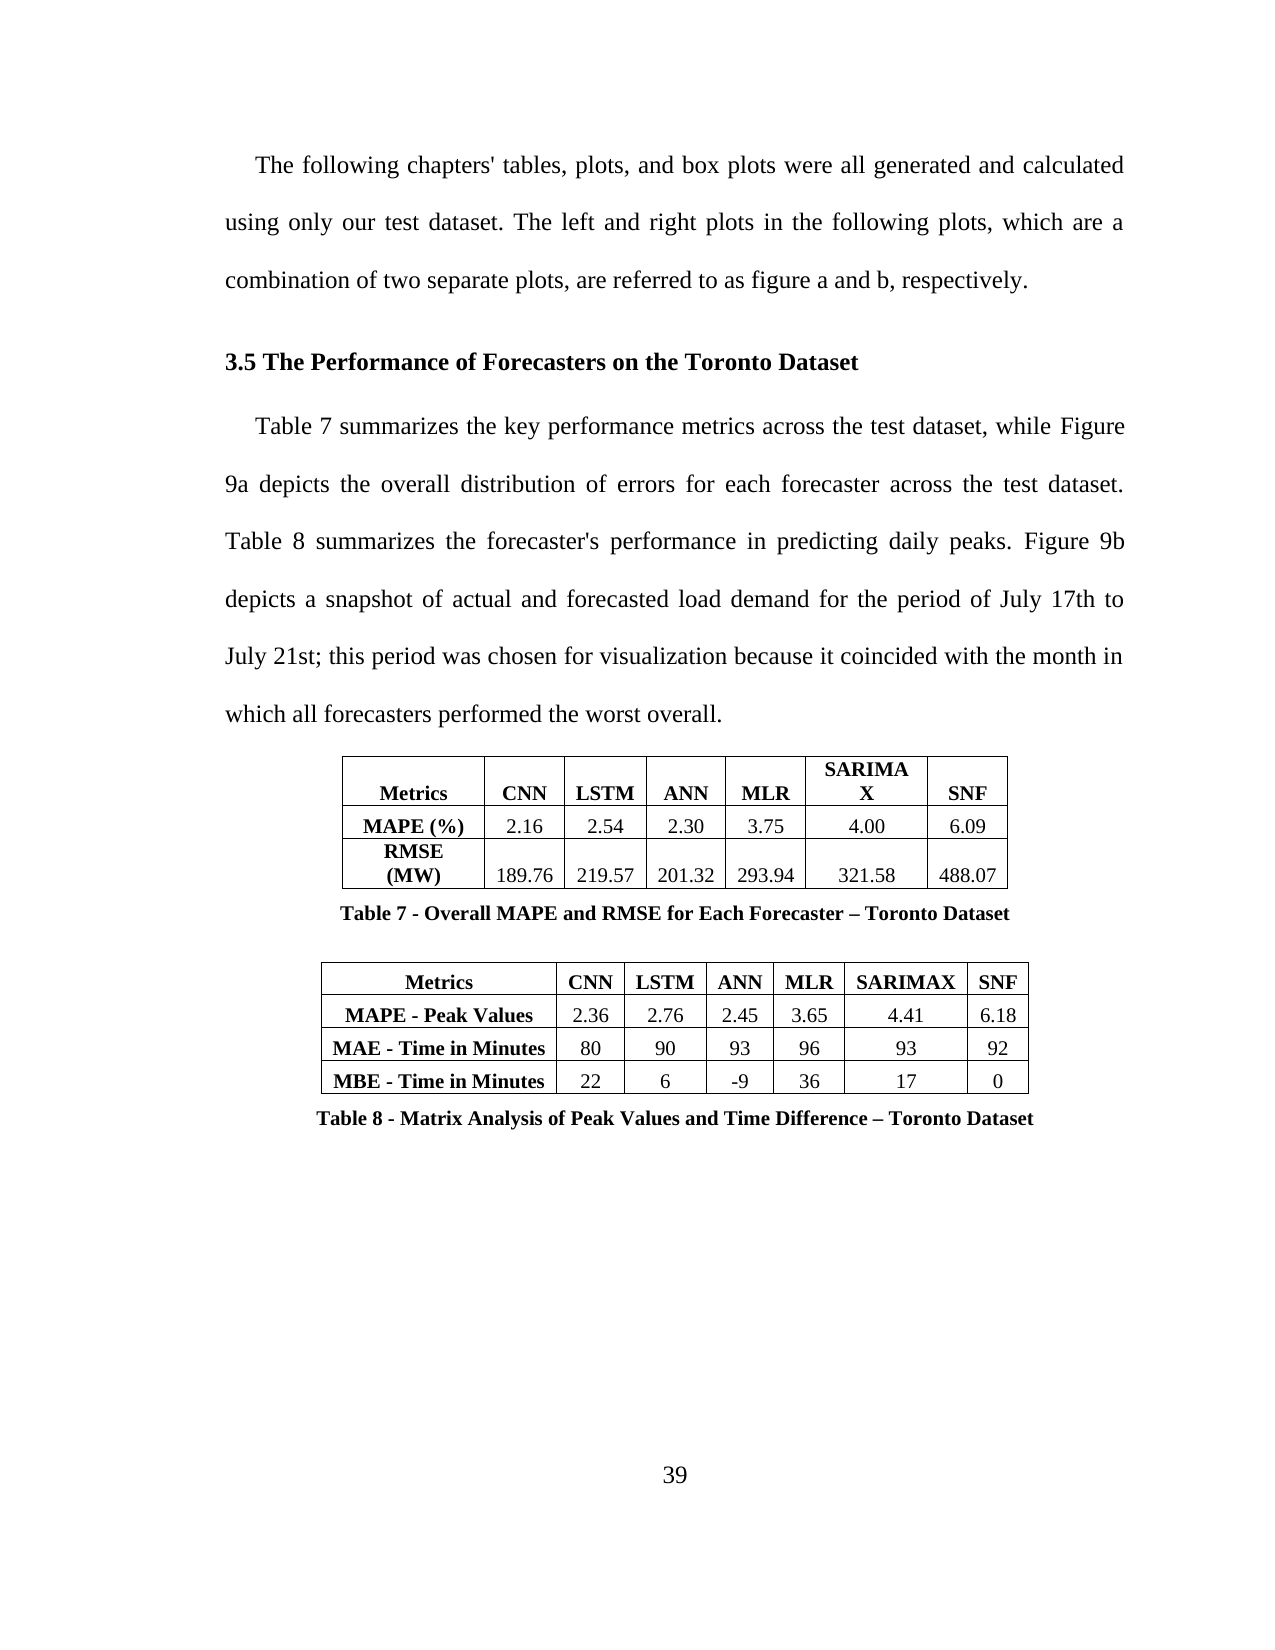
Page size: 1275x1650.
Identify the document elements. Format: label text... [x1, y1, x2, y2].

table_cell -9 [707, 1061, 773, 1093]
table_cell 4.00 [806, 806, 927, 838]
table_cell 201.32 [647, 839, 725, 887]
table_cell RMSE (MW) [343, 839, 484, 887]
table_cell 2.76 [625, 995, 706, 1027]
table_cell 2.30 [647, 806, 725, 838]
table_cell 6.18 [968, 995, 1028, 1027]
table_cell 93 [845, 1028, 967, 1060]
table_cell 3.75 [726, 806, 805, 838]
table_cell 0 [968, 1061, 1028, 1093]
table_header MLR [726, 757, 805, 805]
table_cell 22 [557, 1061, 624, 1093]
table_header MLR [774, 963, 844, 994]
table_header CNN [557, 963, 624, 994]
table_cell 189.76 [485, 839, 564, 887]
table_cell 2.54 [565, 806, 646, 838]
table_cell 2.45 [707, 995, 773, 1027]
table_header LSTM [625, 963, 706, 994]
table_header ANN [707, 963, 773, 994]
table_cell 3.65 [774, 995, 844, 1027]
table_cell MAPE - Peak Values [322, 995, 556, 1027]
table_cell MBE - Time in Minutes [322, 1061, 556, 1093]
table_header CNN [485, 757, 564, 805]
text Table 8 - Matrix Analysis of Peak Values and Time Difference – Toronto Dataset [225, 1106, 1125, 1130]
table_header SARIMAX [845, 963, 967, 994]
table_header LSTM [565, 757, 646, 805]
subtitle 3.5 The Performance of Forecasters on the Toronto Dataset [225, 347, 1125, 376]
table_cell 92 [968, 1028, 1028, 1060]
table_header SNF [928, 757, 1007, 805]
table_cell 36 [774, 1061, 844, 1093]
table_cell 2.36 [557, 995, 624, 1027]
table_cell 90 [625, 1028, 706, 1060]
text Table 7 summarizes the key performance metrics across the test dataset, while Figure 9a depicts the overall distribution of errors for each forecaster across the test dataset. Table 8 summarizes the forecaster's performance in predicting daily peaks. Figure 9b depicts a snapshot of actual and forecasted load demand for the period of July 17th to July 21st; this period was chosen for visualization because it coincided with the month in which all forecasters performed the worst overall. [225, 411, 1125, 727]
table_cell 17 [845, 1061, 967, 1093]
table_cell 93 [707, 1028, 773, 1060]
table_header SARIMAX [806, 757, 927, 805]
table_cell 2.16 [485, 806, 564, 838]
table_cell MAE - Time in Minutes [322, 1028, 556, 1060]
table_cell 80 [557, 1028, 624, 1060]
text Table 7 - Overall MAPE and RMSE for Each Forecaster – Toronto Dataset [225, 901, 1125, 925]
table_header SNF [968, 963, 1028, 994]
table_cell 6 [625, 1061, 706, 1093]
table_header Metrics [322, 963, 556, 994]
table_cell MAPE (%) [343, 806, 484, 838]
table_cell 4.41 [845, 995, 967, 1027]
table_cell 293.94 [726, 839, 805, 887]
table_cell 219.57 [565, 839, 646, 887]
table_header ANN [647, 757, 725, 805]
table_header Metrics [343, 757, 484, 805]
table_cell 321.58 [806, 839, 927, 887]
table_cell 6.09 [928, 806, 1007, 838]
text The following chapters' tables, plots, and box plots were all generated and calculated using only our test dataset. The left and right plots in the following plots, which are a combination of two separate plots, are referred to as figure a and b, respectively. [225, 150, 1125, 294]
table_cell 488.07 [928, 839, 1007, 887]
table_cell 96 [774, 1028, 844, 1060]
